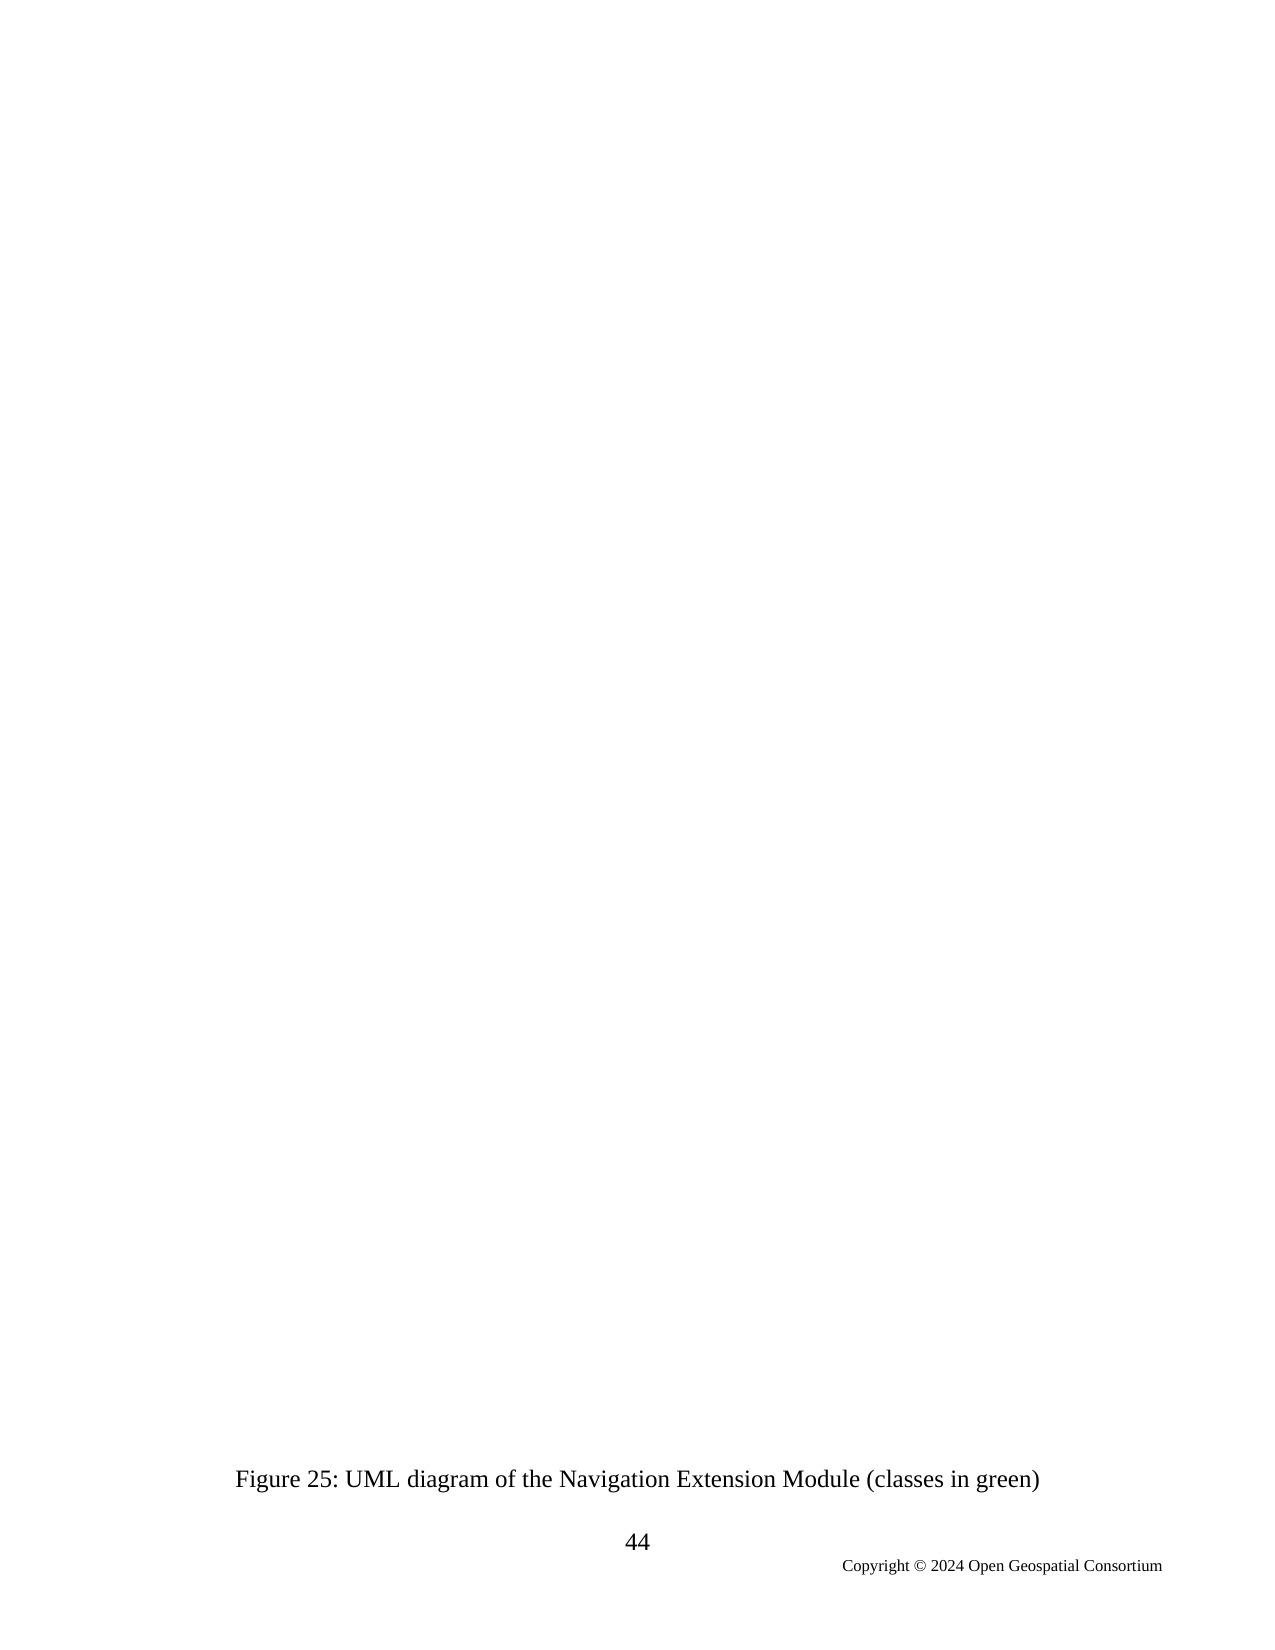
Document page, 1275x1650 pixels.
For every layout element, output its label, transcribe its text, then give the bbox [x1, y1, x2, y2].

text Figure 25: UML diagram of the Navigation Extension Module (classes in green) [112, 1464, 1162, 1492]
